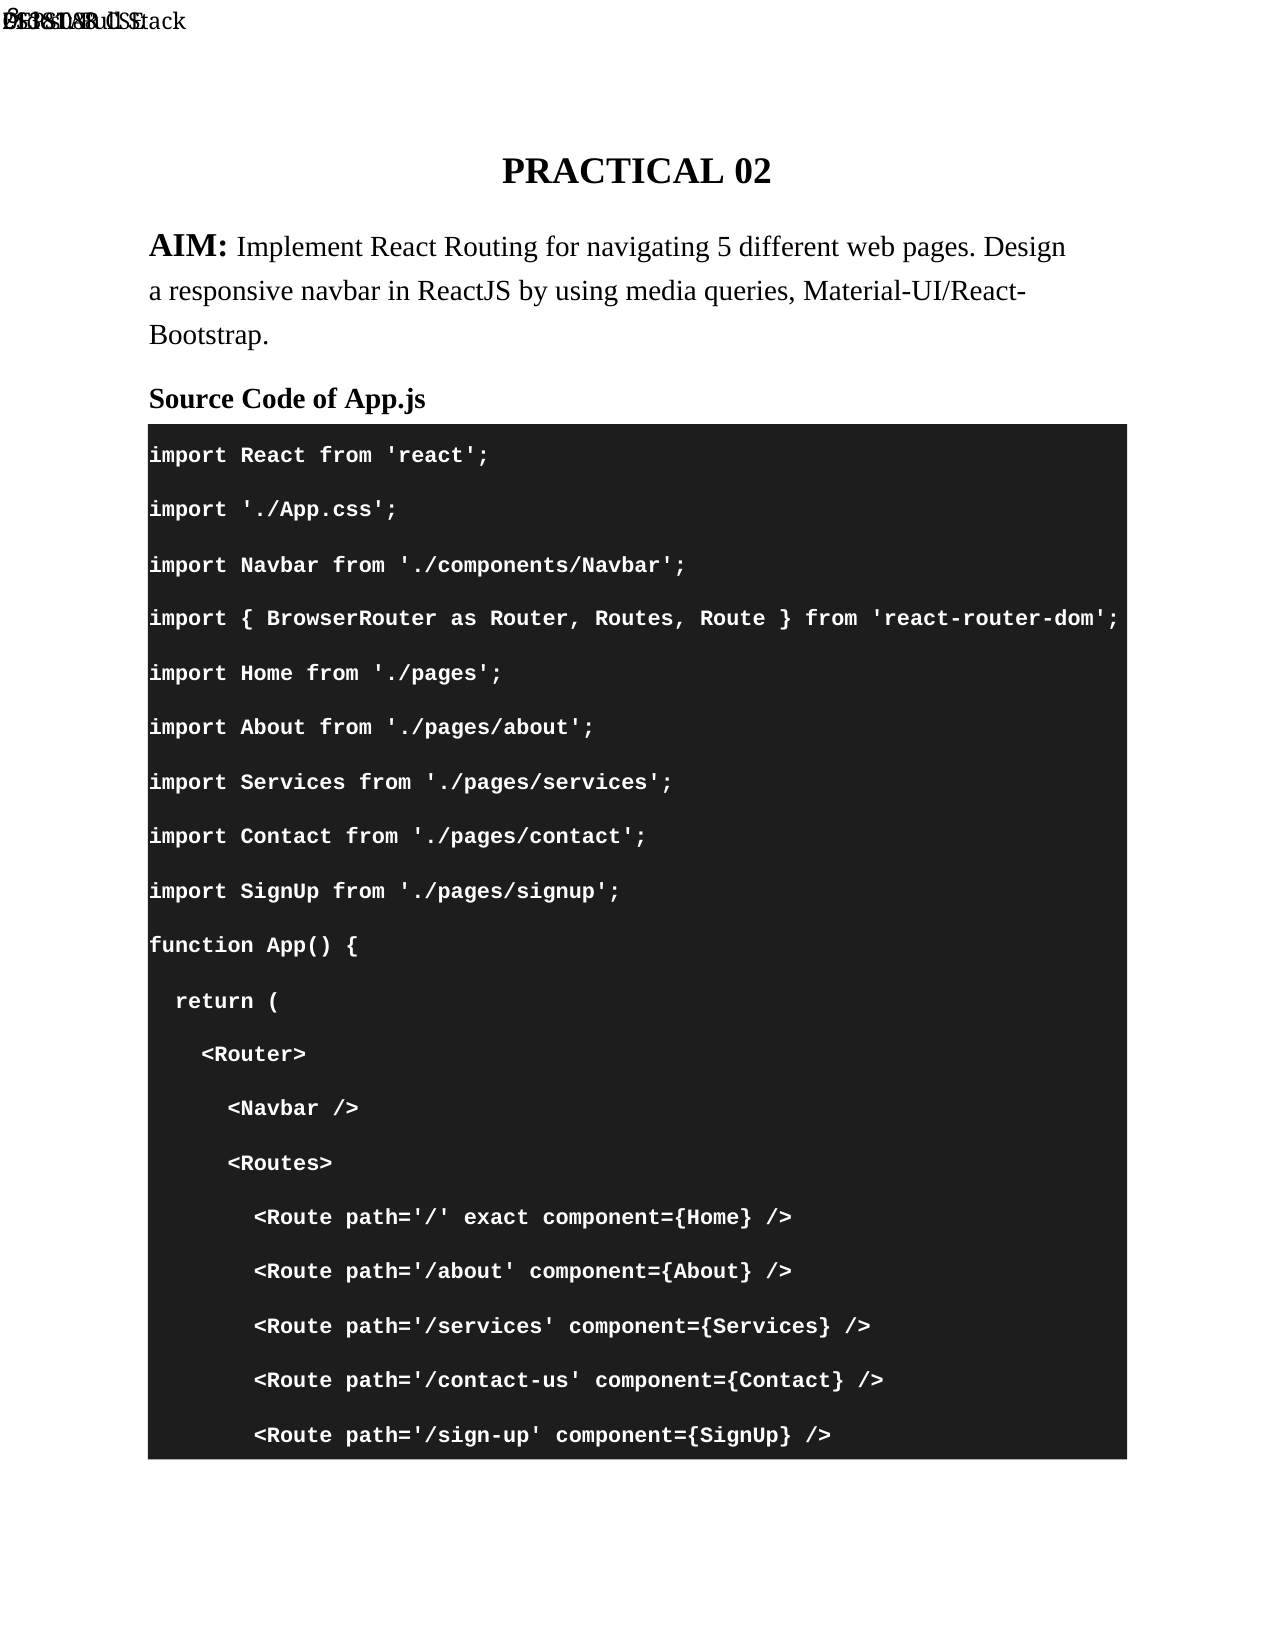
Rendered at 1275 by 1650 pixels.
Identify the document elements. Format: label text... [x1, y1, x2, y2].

subtitle PRACTICAL 02 [199, 148, 1074, 191]
text Source Code of App.js [148, 381, 1139, 415]
text AIM: Implement React Routing for navigating 5 different web pages. Design a responsive navbar in ReactJS by using media queries, Material-UI/React- Bootstrap. [148, 225, 1083, 350]
